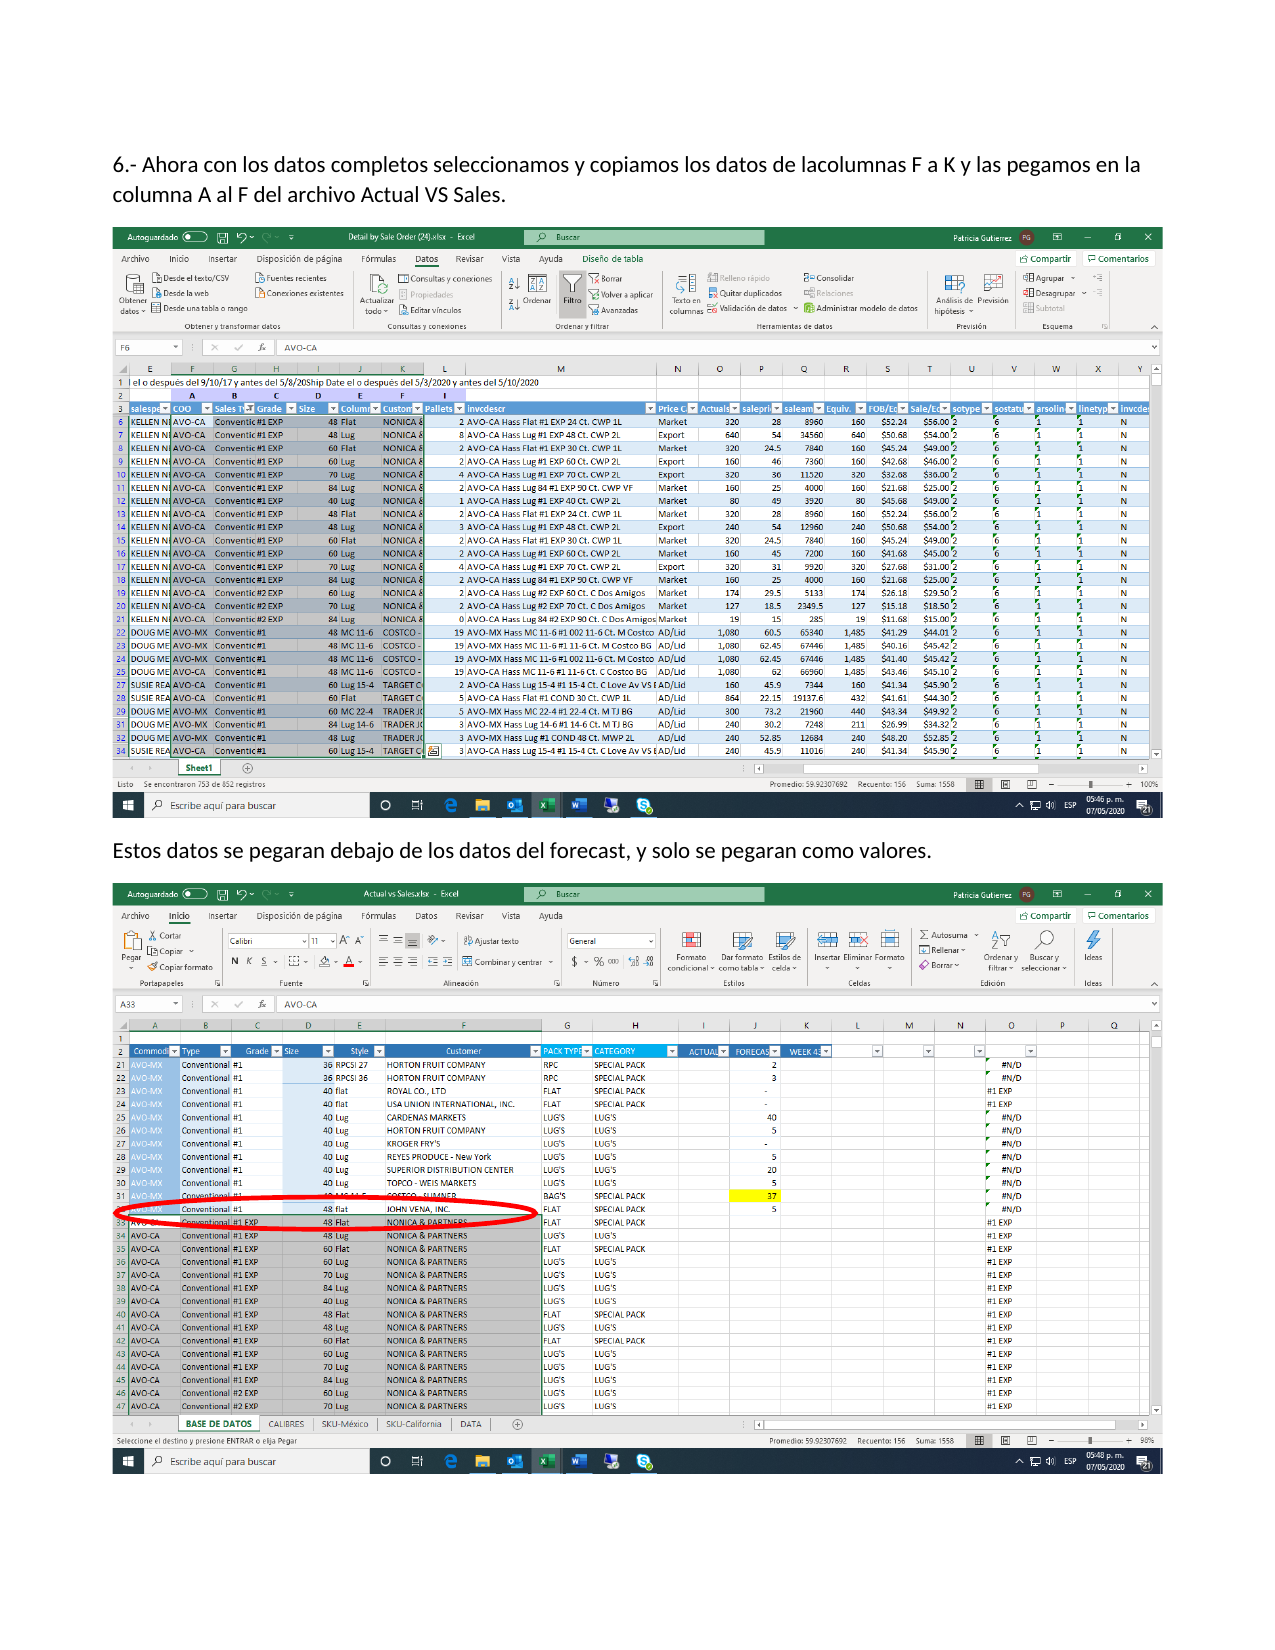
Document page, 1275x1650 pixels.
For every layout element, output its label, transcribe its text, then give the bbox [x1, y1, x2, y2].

picture [112, 883, 1163, 1474]
picture [112, 227, 1163, 818]
text Estos datos se pegaran debajo de los datos del forecast, y solo se pegaran como valores. [112, 837, 1162, 864]
text 6.- Ahora con los datos completos seleccionamos y copiamos los datos de lacolumnas F a K y las pegamos en la columna A al F del archivo Actual VS Sales. [112, 150, 1162, 208]
picture [121, 1200, 530, 1226]
